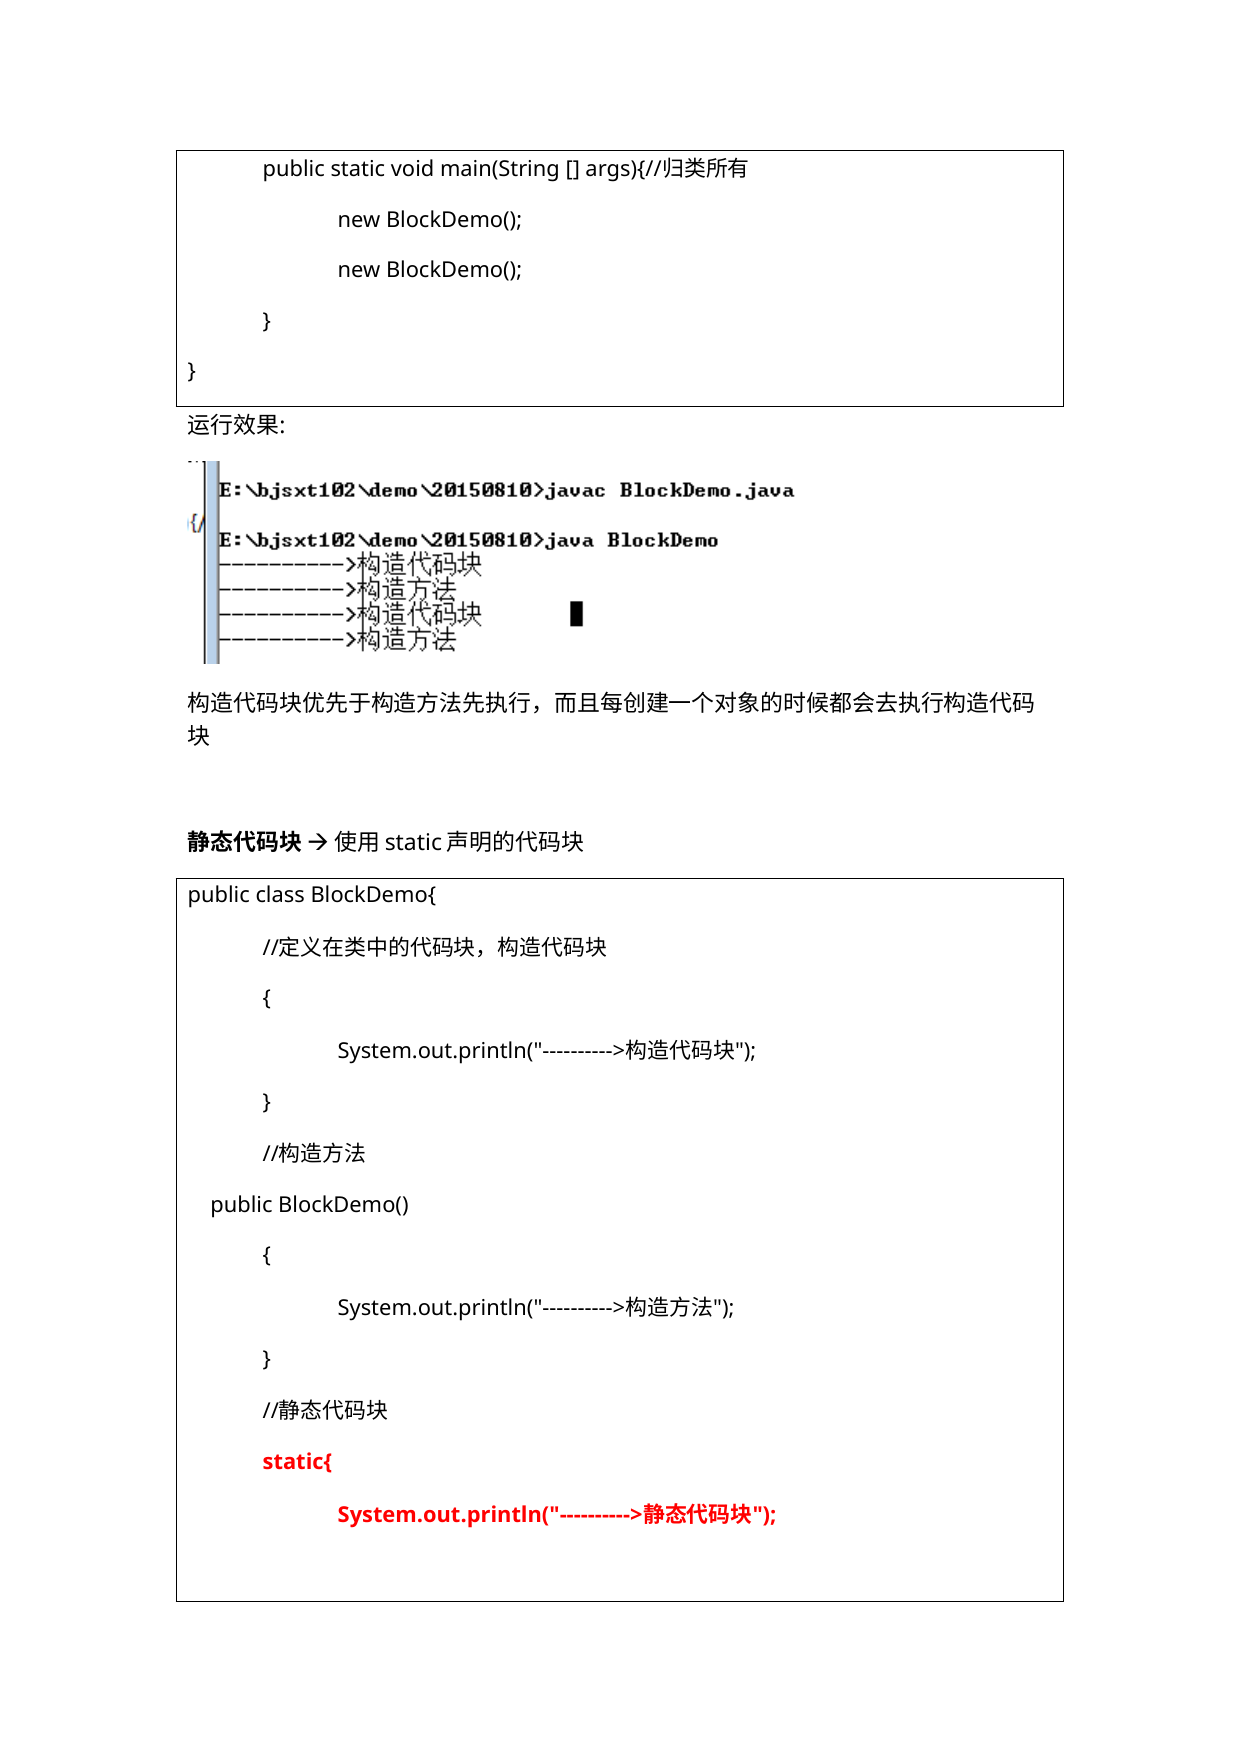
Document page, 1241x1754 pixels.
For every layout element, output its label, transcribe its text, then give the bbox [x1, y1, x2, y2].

text 构造代码块优先于构造方法先执行，而且每创建一个对象的时候都会去执行构造代码块 [187, 684, 1053, 751]
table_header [177, 151, 1063, 406]
picture [187, 461, 832, 664]
text 静态代码块使用static声明的代码块 [187, 824, 1053, 857]
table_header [177, 879, 1063, 1601]
text 运行效果: [187, 407, 1053, 441]
